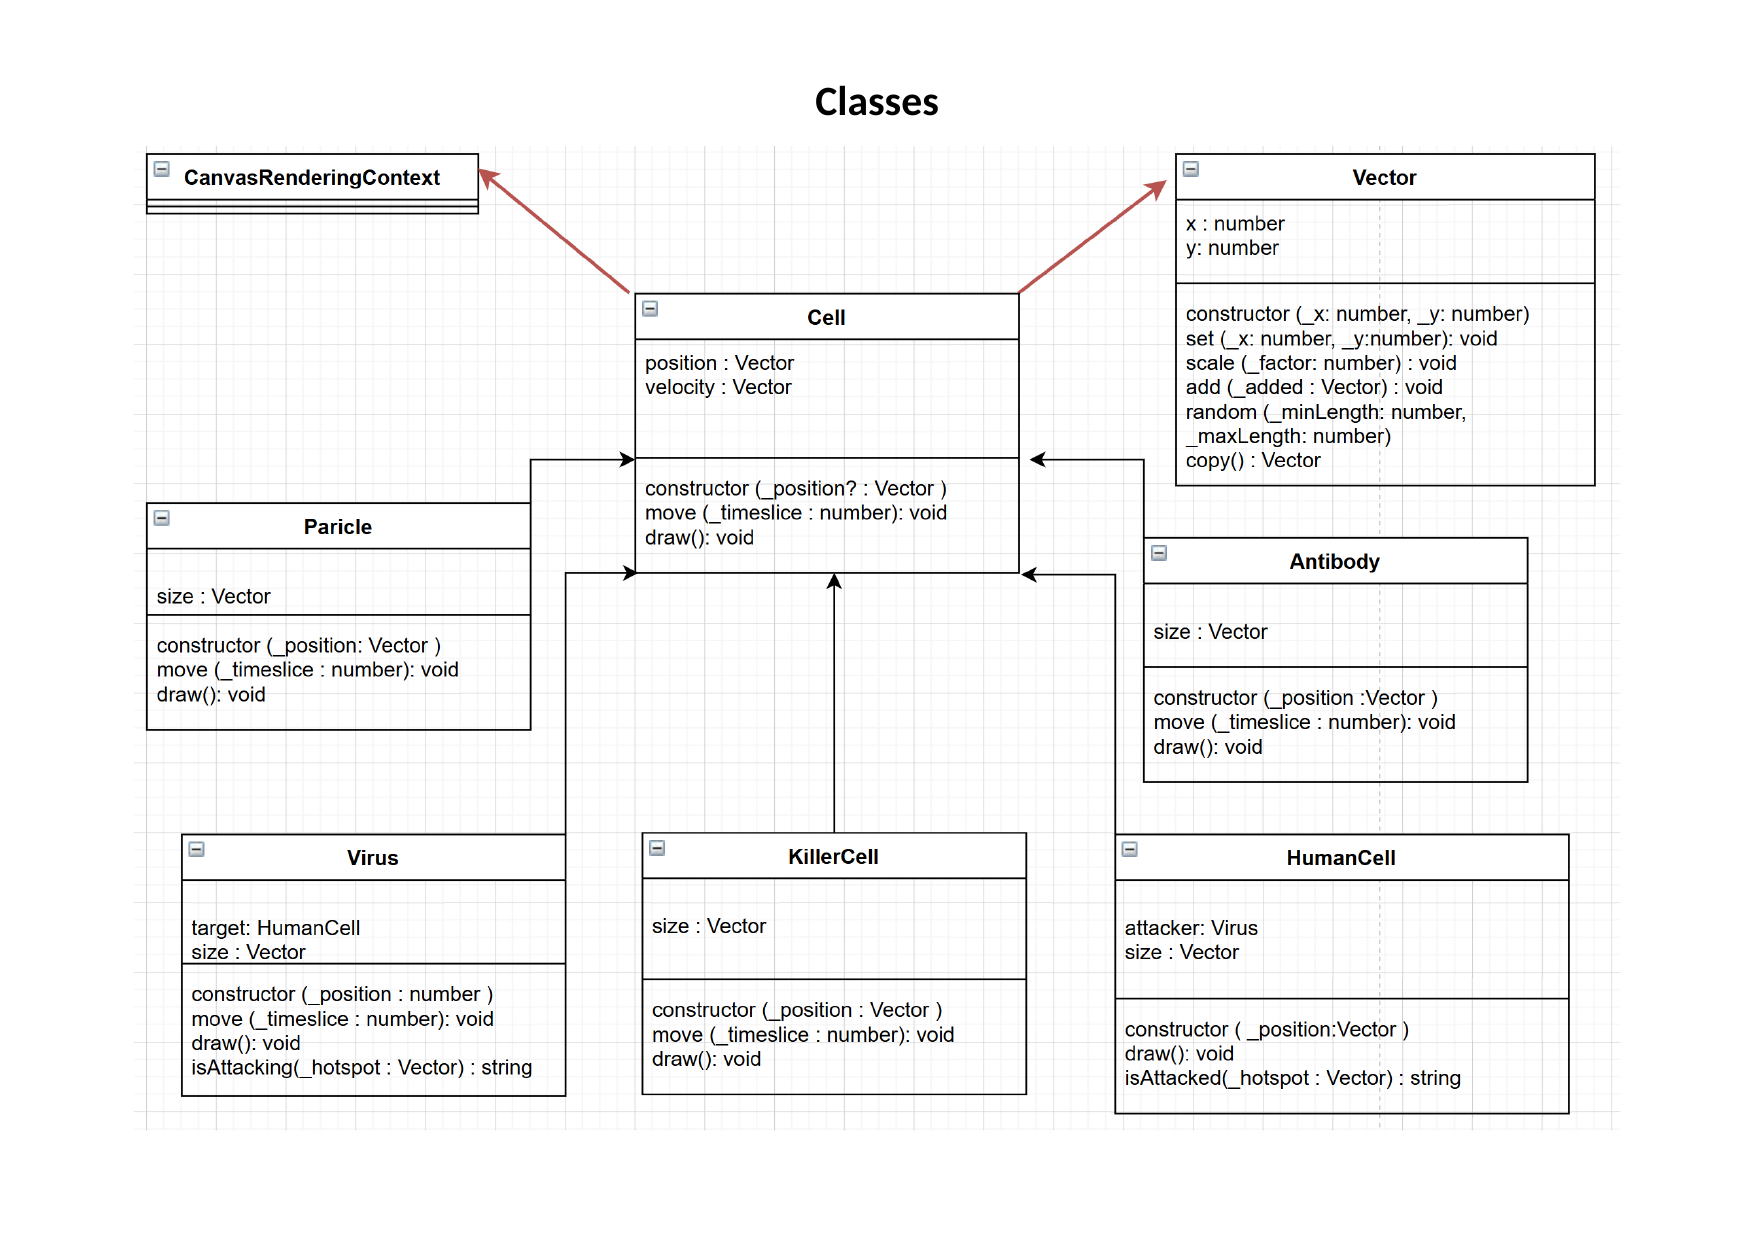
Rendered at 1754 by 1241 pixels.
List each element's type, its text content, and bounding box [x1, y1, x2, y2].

text Classes [75, 75, 1679, 126]
picture [133, 146, 1621, 1131]
